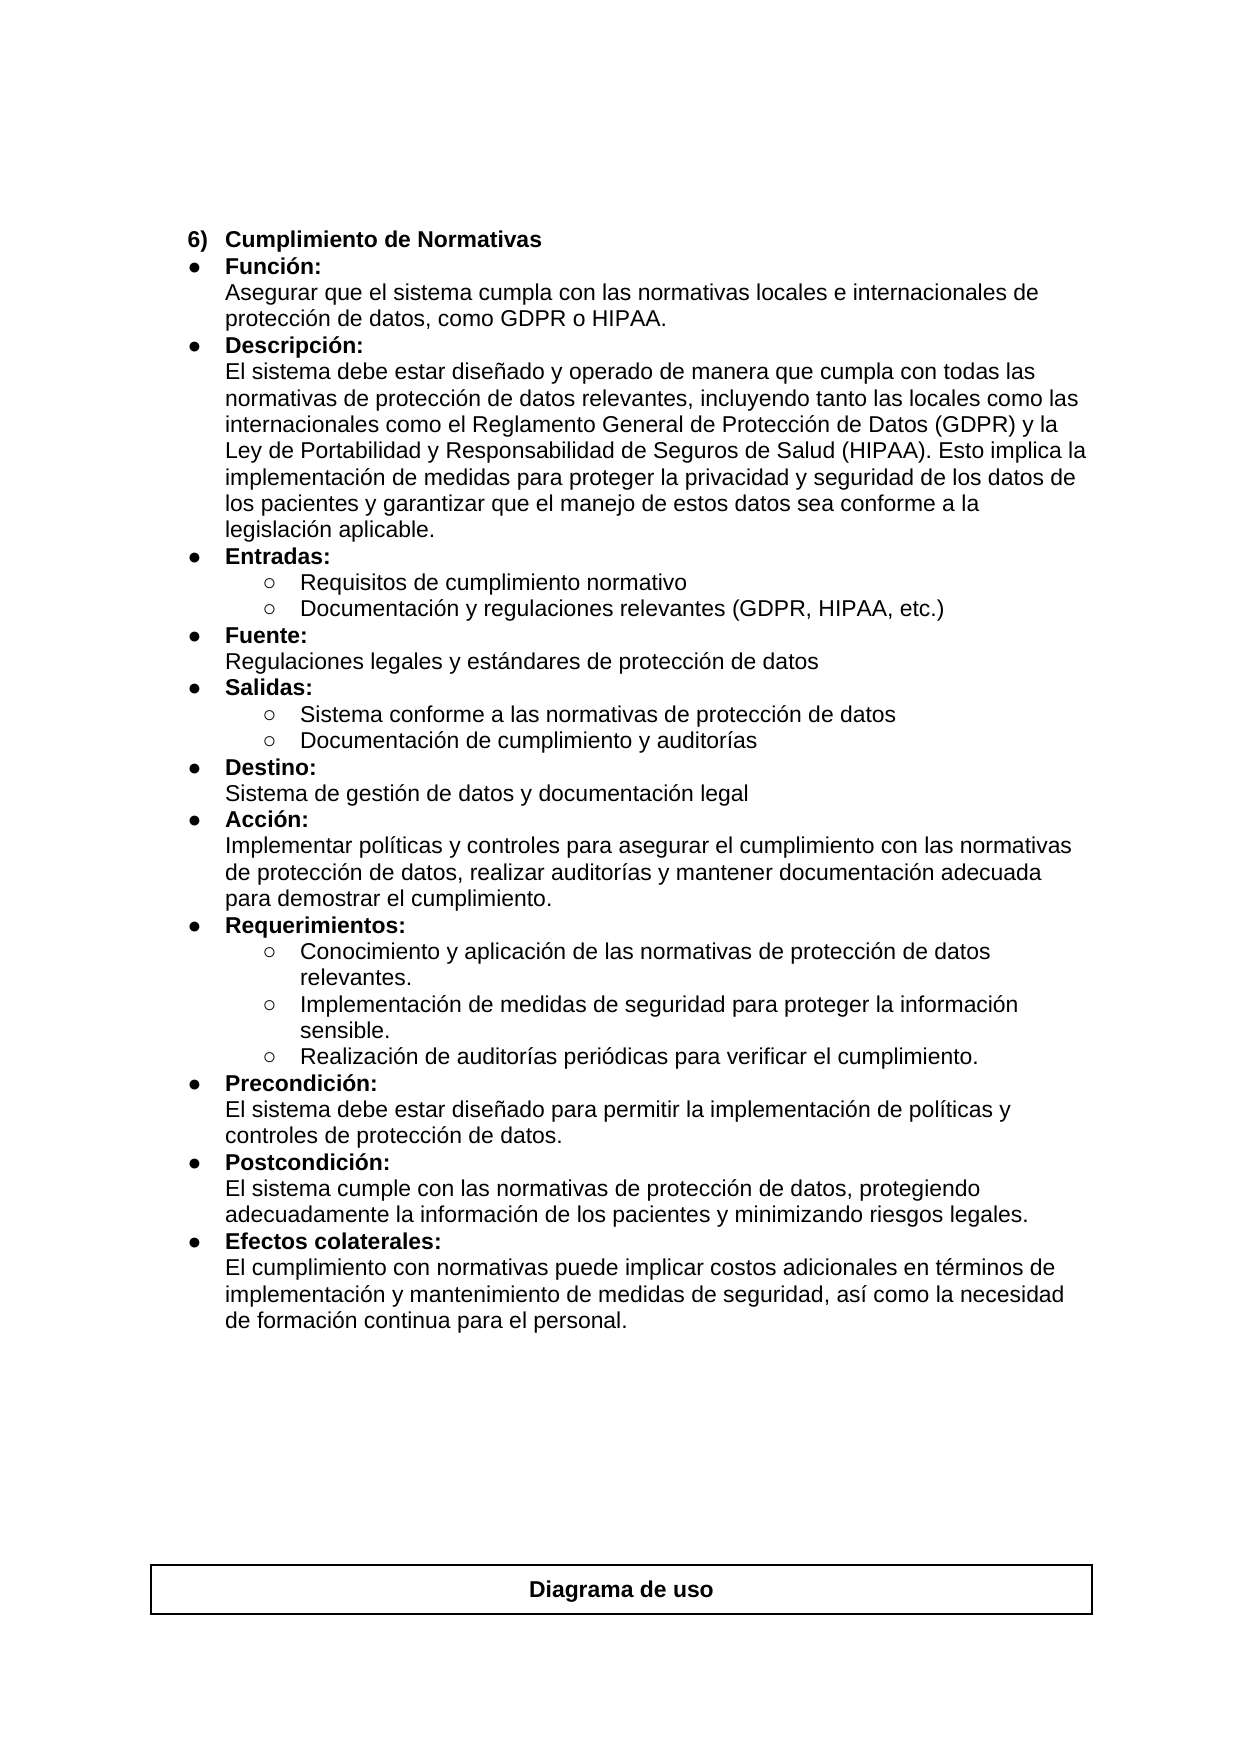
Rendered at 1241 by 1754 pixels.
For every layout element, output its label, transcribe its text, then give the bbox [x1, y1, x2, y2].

list Conocimiento y aplicación de las normativas de protección de datos relevantes. [262, 938, 1090, 991]
list Función: Asegurar que el sistema cumpla con las normativas locales e internacionales de protección de datos, como GDPR o HIPAA. [187, 253, 1090, 332]
list Descripción: El sistema debe estar diseñado y operado de manera que cumpla con todas las normativas de protección de datos relevantes, incluyendo tanto las locales como las internacionales como el Reglamento General de Protección de Datos (GDPR) y la Ley de Portabilidad y Responsabilidad de Seguros de Salud (HIPAA). Esto implica la implementación de medidas para proteger la privacidad y seguridad de los datos de los pacientes y garantizar que el manejo de estos datos sea conforme a la legislación aplicable. [187, 332, 1090, 543]
list Sistema conforme a las normativas de protección de datos [262, 701, 1090, 727]
list Documentación y regulaciones relevantes (GDPR, HIPAA, etc.) [262, 595, 1090, 622]
list Efectos colaterales: El cumplimiento con normativas puede implicar costos adicionales en términos de implementación y mantenimiento de medidas de seguridad, así como la necesidad de formación continua para el personal. [187, 1228, 1090, 1333]
list Destino: Sistema de gestión de datos y documentación legal [187, 753, 1090, 806]
list Documentación de cumplimiento y auditorías [262, 727, 1090, 753]
list Realización de auditorías periódicas para verificar el cumplimiento. [262, 1043, 1090, 1070]
list Requerimientos: [187, 912, 1090, 938]
table_header Diagrama de uso [152, 1566, 1091, 1613]
list Entradas: [187, 543, 1090, 569]
list Acción: Implementar políticas y controles para asegurar el cumplimiento con las normativas de protección de datos, realizar auditorías y mantener documentación adecuada para demostrar el cumplimiento. [187, 806, 1090, 912]
list Postcondición: El sistema cumple con las normativas de protección de datos, protegiendo adecuadamente la información de los pacientes y minimizando riesgos legales. [187, 1149, 1090, 1228]
list Salidas: [187, 674, 1090, 701]
list Fuente: Regulaciones legales y estándares de protección de datos [187, 622, 1090, 674]
list Requisitos de cumplimiento normativo [262, 569, 1090, 595]
list Precondición: El sistema debe estar diseñado para permitir la implementación de políticas y controles de protección de datos. [187, 1070, 1090, 1149]
list Cumplimiento de Normativas [187, 226, 1090, 253]
list Implementación de medidas de seguridad para proteger la información sensible. [262, 991, 1090, 1043]
